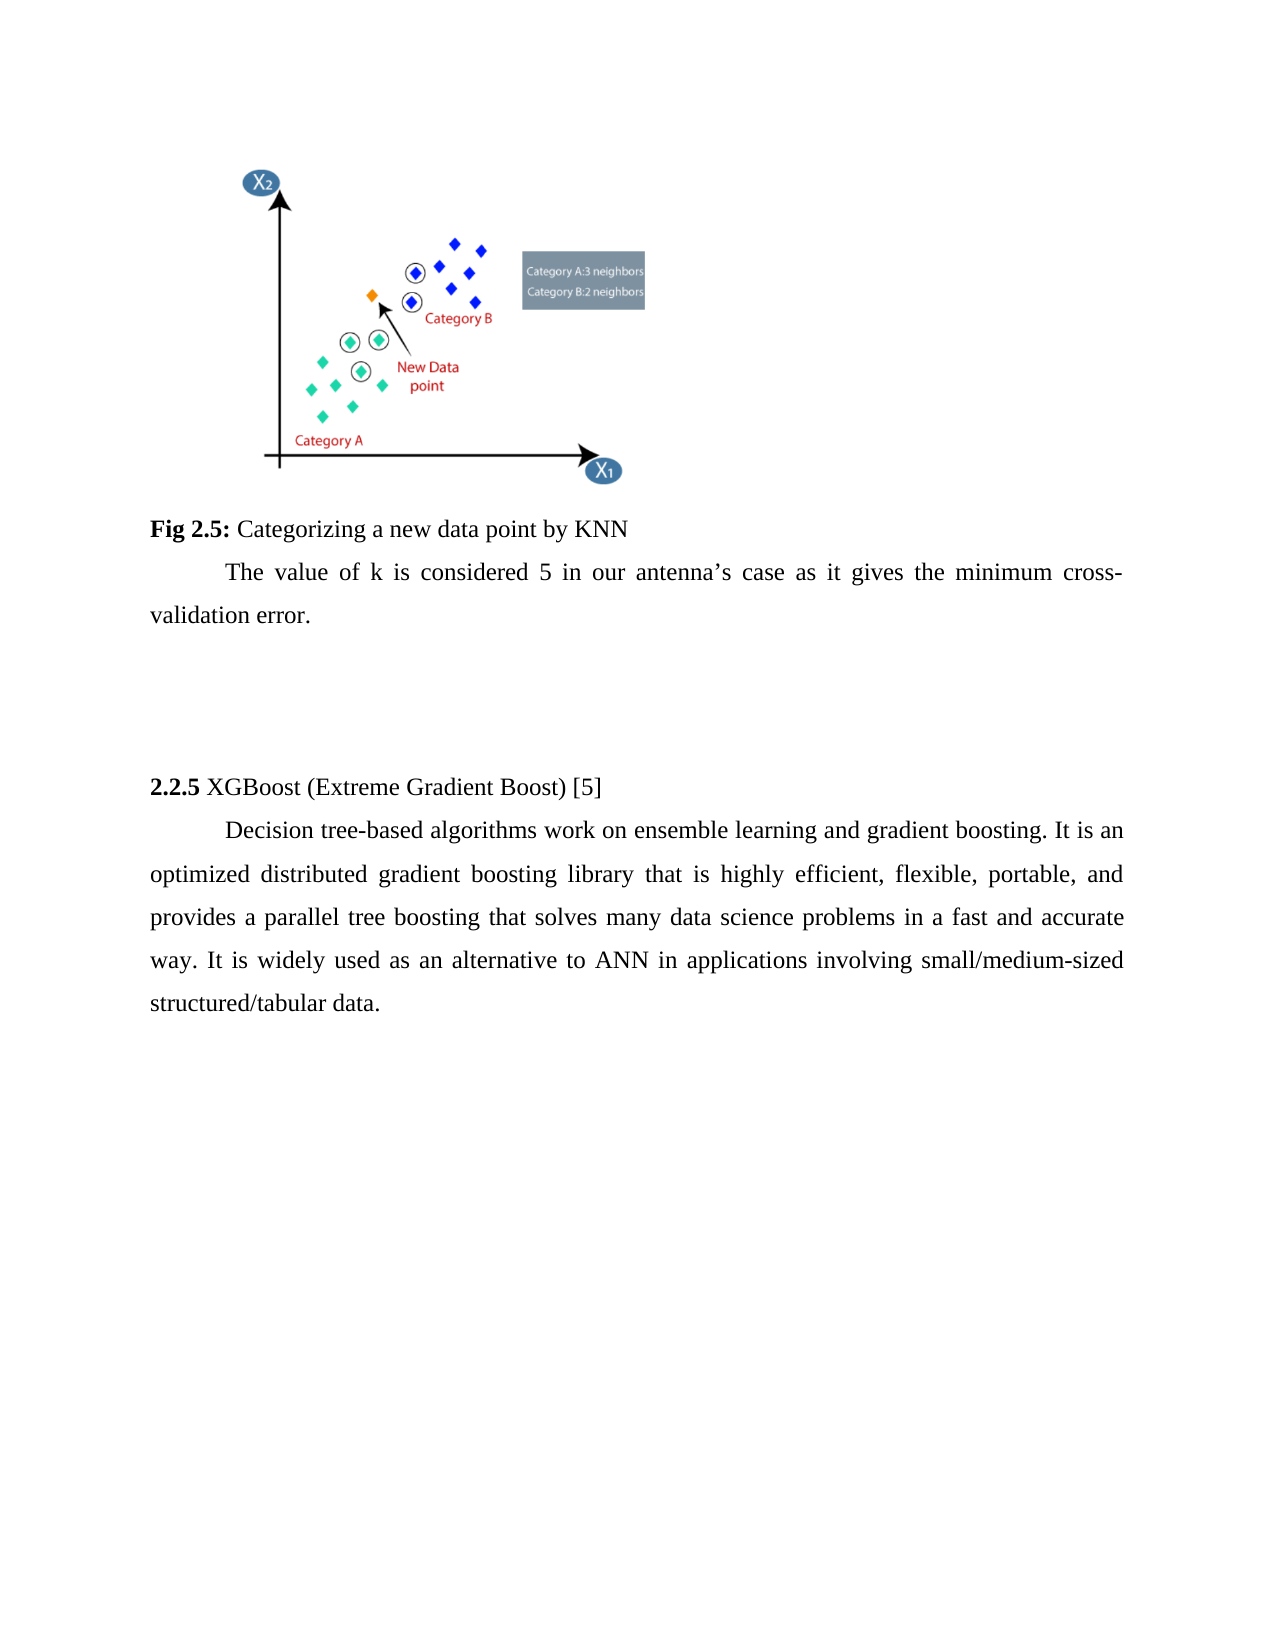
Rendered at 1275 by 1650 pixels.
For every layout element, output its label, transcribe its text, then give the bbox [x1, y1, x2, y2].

text Fig 2.5: Categorizing a new data point by KNN [150, 514, 1125, 542]
text 2.2.5 XGBoost (Extreme Gradient Boost) [5] [150, 772, 1125, 801]
text Decision tree-based algorithms work on ensemble learning and gradient boosting. It is an optimized distributed gradient boosting library that is highly efficient, flexible, portable, and provides a parallel tree boosting that solves many data science problems in a fast and accurate way. It is widely used as an alternative to ANN in applications involving small/medium-sized structured/tabular data. [150, 816, 1125, 1017]
text The value of k is considered 5 in our antenna’s case as it gives the minimum cross-validation error. [150, 557, 1125, 629]
picture [225, 150, 687, 501]
